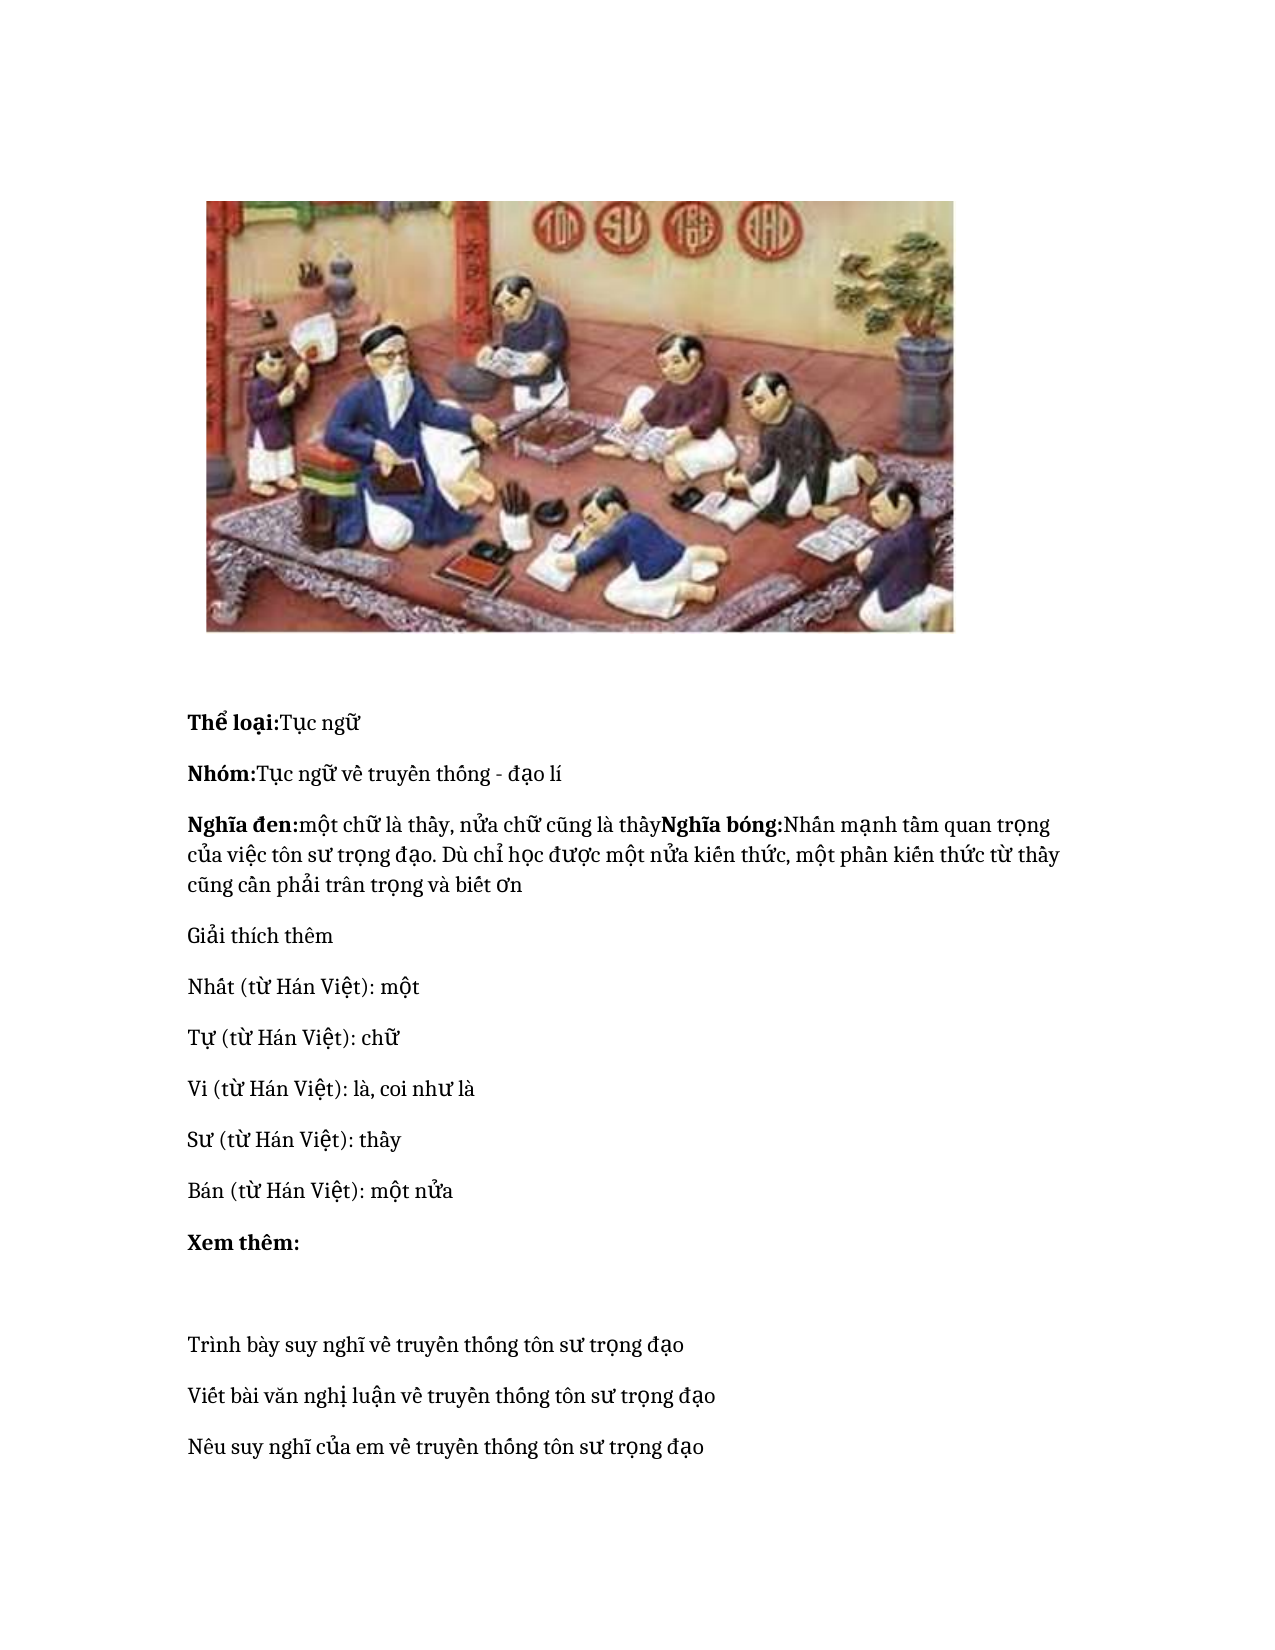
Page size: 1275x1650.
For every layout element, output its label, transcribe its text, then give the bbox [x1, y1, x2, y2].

text Vi (từ Hán Việt): là, coi như là [187, 1076, 1087, 1102]
picture [206, 201, 957, 634]
text Nhóm:Tục ngữ về truyền thống - đạo lí [187, 761, 1087, 787]
text Sư (từ Hán Việt): thầy [187, 1127, 1087, 1153]
text Trình bày suy nghĩ về truyền thống tôn sư trọng đạo [187, 1331, 1087, 1358]
text Viết bài văn nghị luận về truyền thống tôn sư trọng đạo [187, 1382, 1087, 1409]
text Nghĩa đen:một chữ là thầy, nửa chữ cũng là thầyNghĩa bóng:Nhấn mạnh tầm quan trọng của việc tôn sư trọng đạo. Dù chỉ học được một nửa kiến thức, một phần kiến thức từ thầy cũng cần phải trân trọng và biết ơn [187, 812, 1087, 898]
text Nhất (từ Hán Việt): một [187, 974, 1087, 1000]
text Giải thích thêm [187, 923, 1087, 949]
text Tự (từ Hán Việt): chữ [187, 1025, 1087, 1051]
text Nêu suy nghĩ của em về truyền thống tôn sư trọng đạo [187, 1433, 1087, 1460]
text Xem thêm: [187, 1229, 1087, 1256]
text Bán (từ Hán Việt): một nửa [187, 1178, 1087, 1204]
text Thể loại:Tục ngữ [187, 709, 1087, 736]
